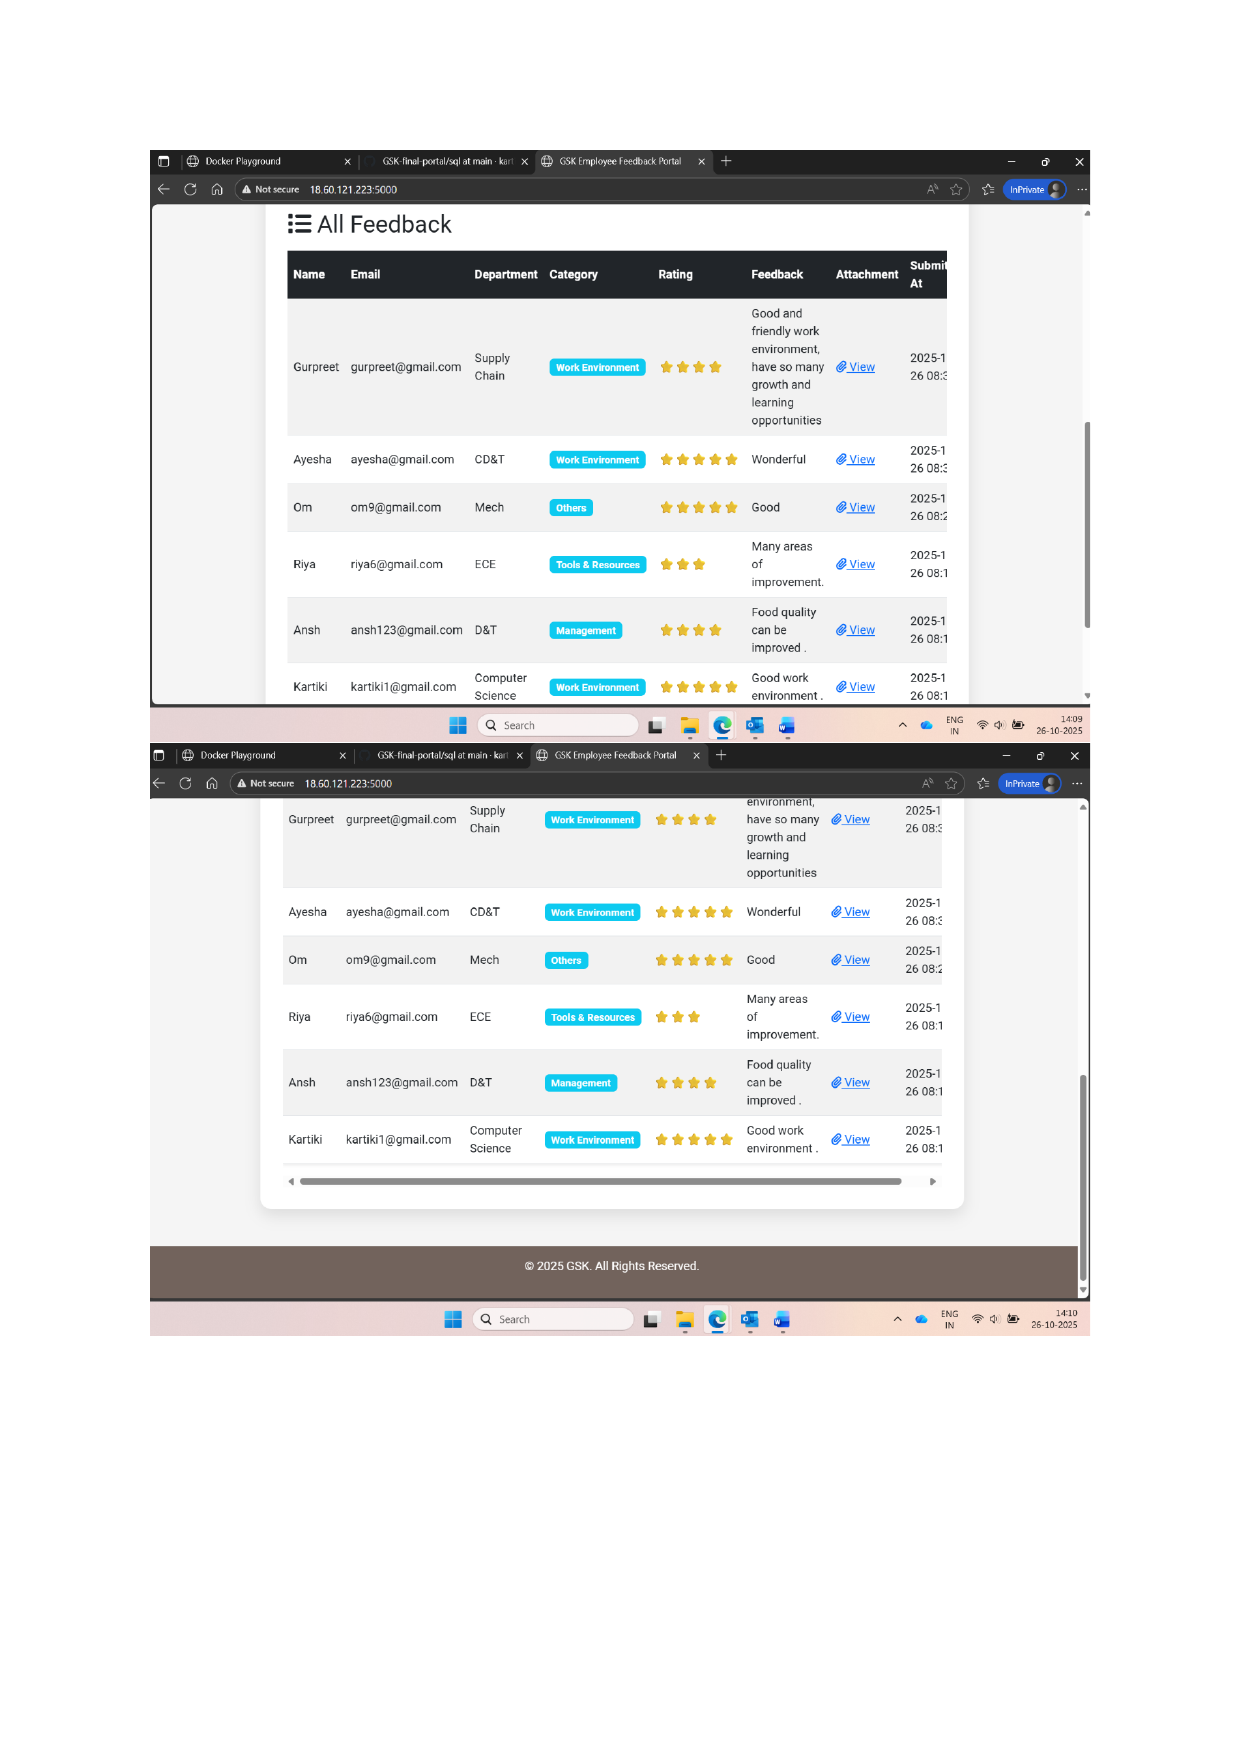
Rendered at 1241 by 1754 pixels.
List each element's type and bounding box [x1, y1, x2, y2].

picture [150, 150, 1091, 742]
picture [150, 743, 1091, 1336]
